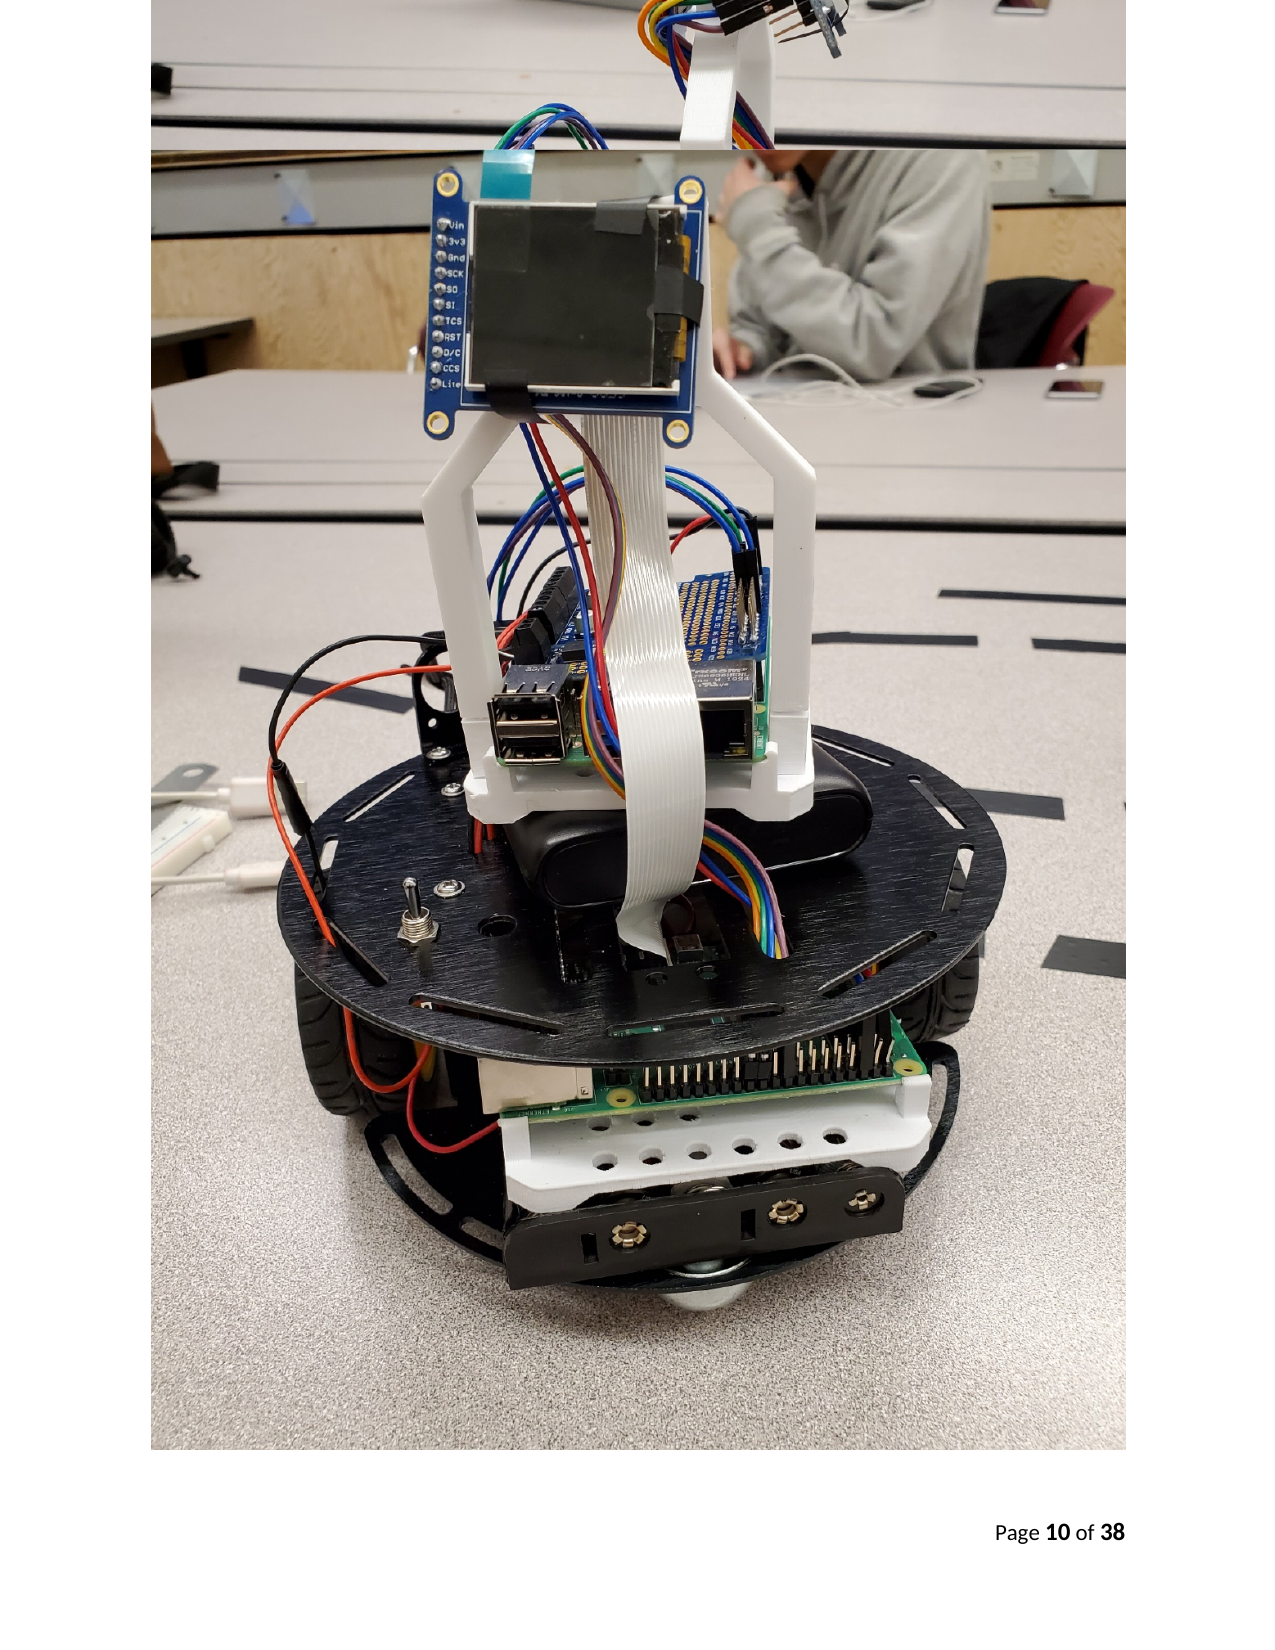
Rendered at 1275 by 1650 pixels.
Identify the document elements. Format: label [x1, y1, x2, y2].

picture [152, 151, 1126, 1448]
picture [152, 0, 1126, 149]
